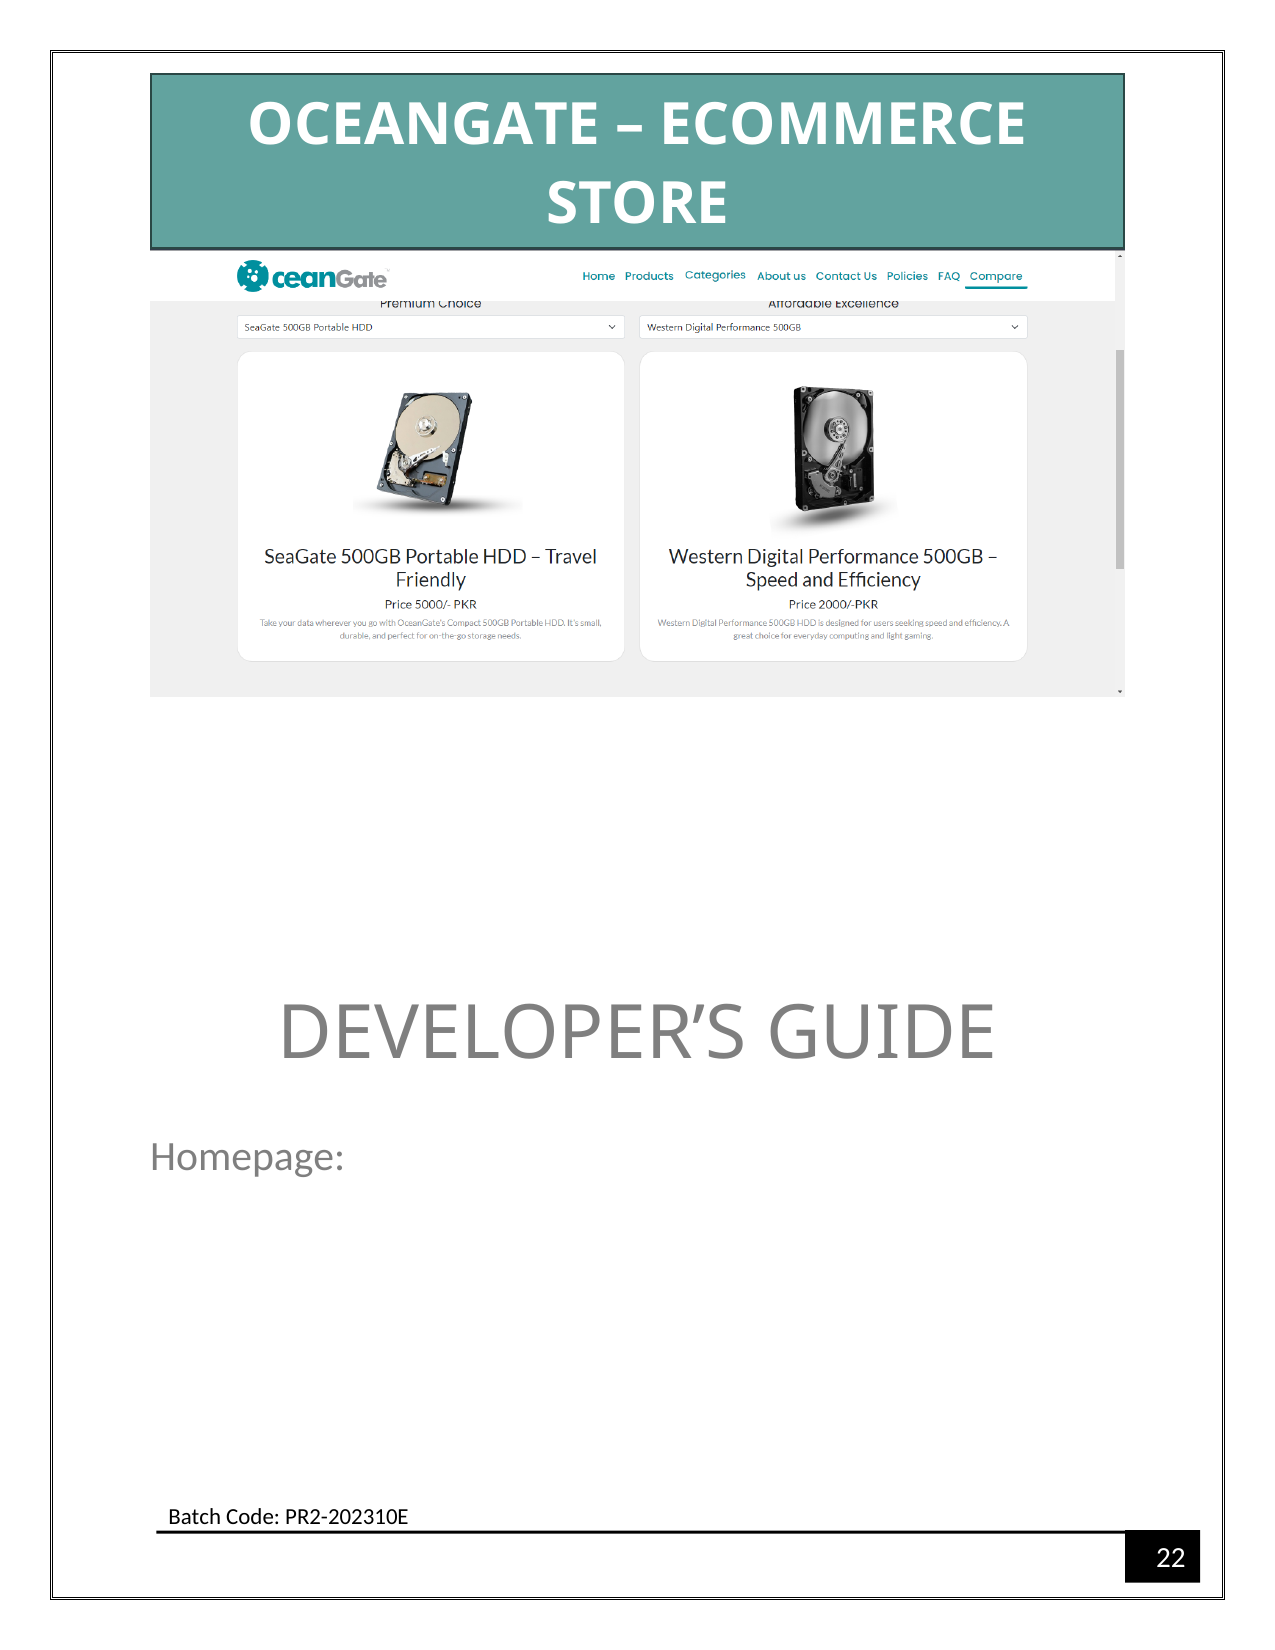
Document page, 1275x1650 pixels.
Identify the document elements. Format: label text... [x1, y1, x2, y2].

picture [150, 249, 1125, 697]
text Homepage: [150, 1130, 1125, 1181]
text DEVELOPER’S GUIDE [150, 978, 1125, 1080]
